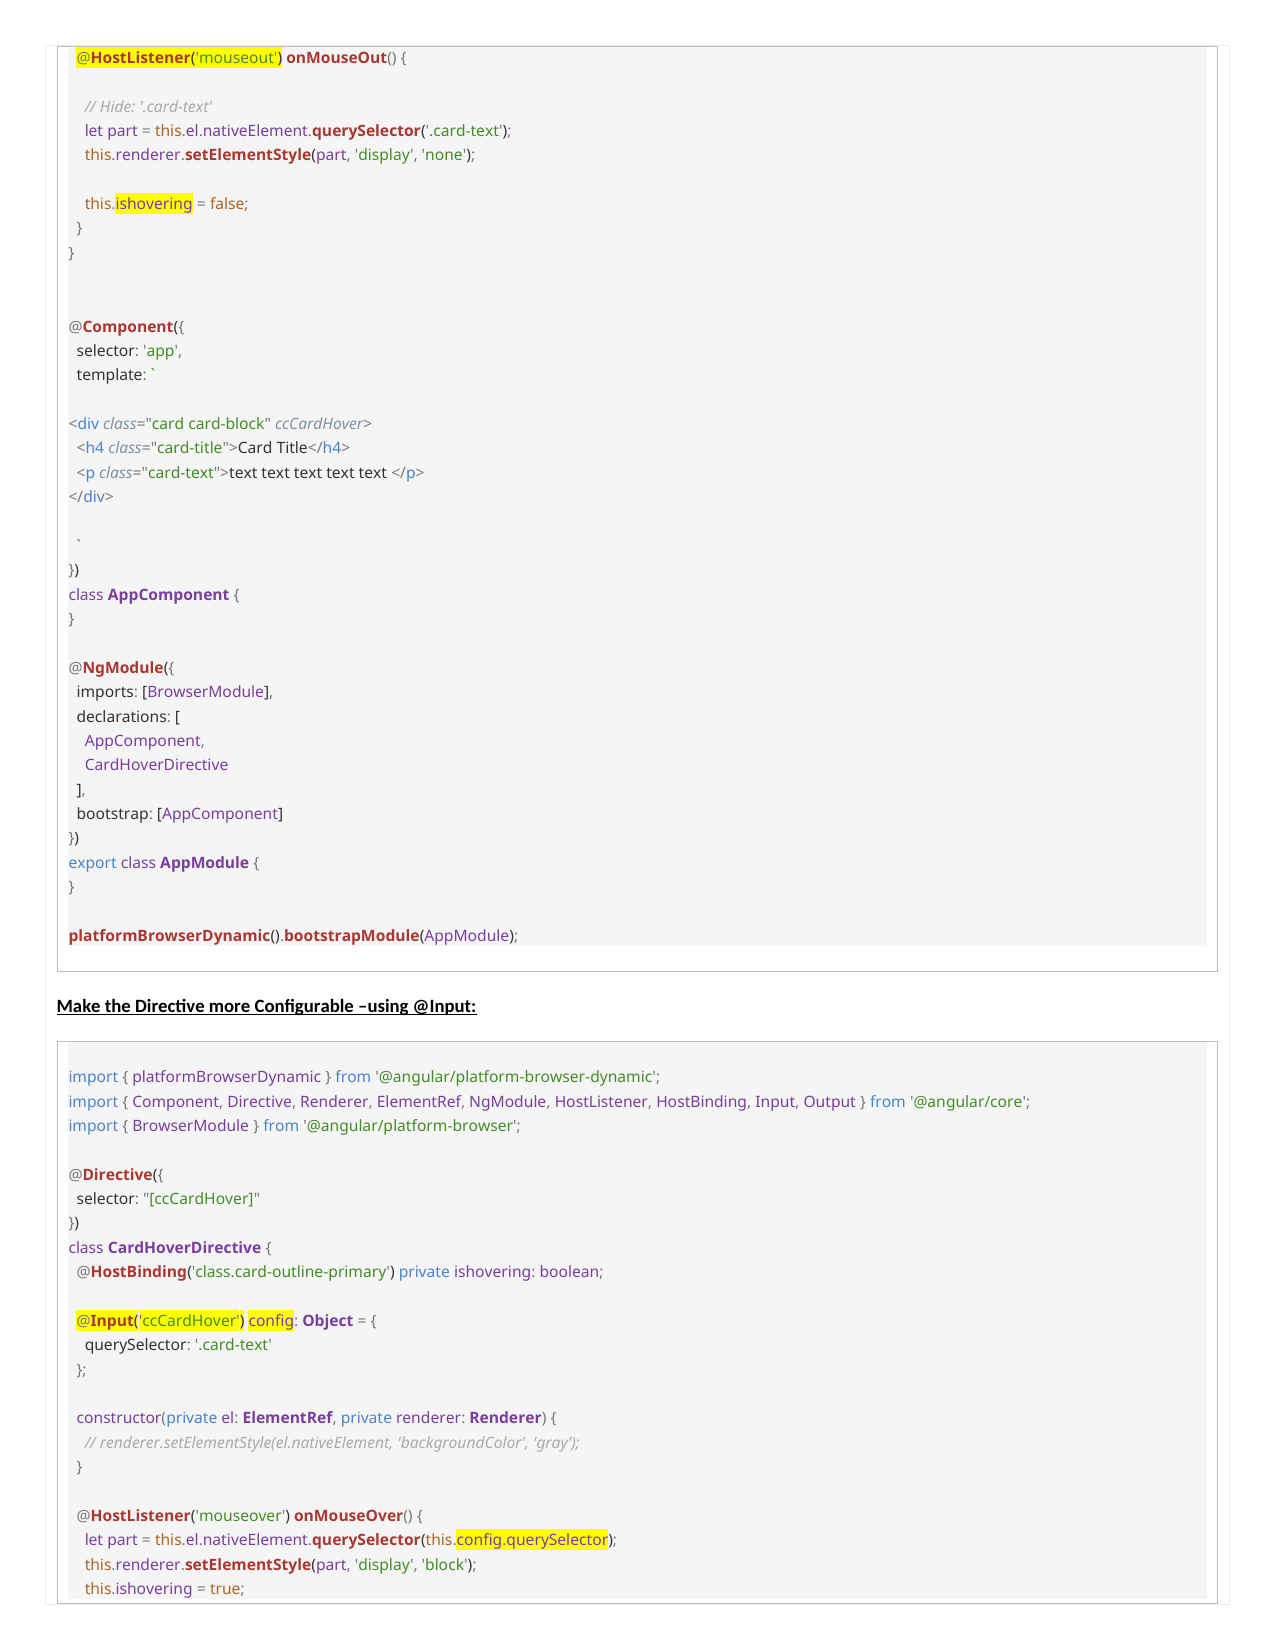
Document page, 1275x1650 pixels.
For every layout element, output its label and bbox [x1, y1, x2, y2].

table_cell [46, 46, 1229, 1604]
